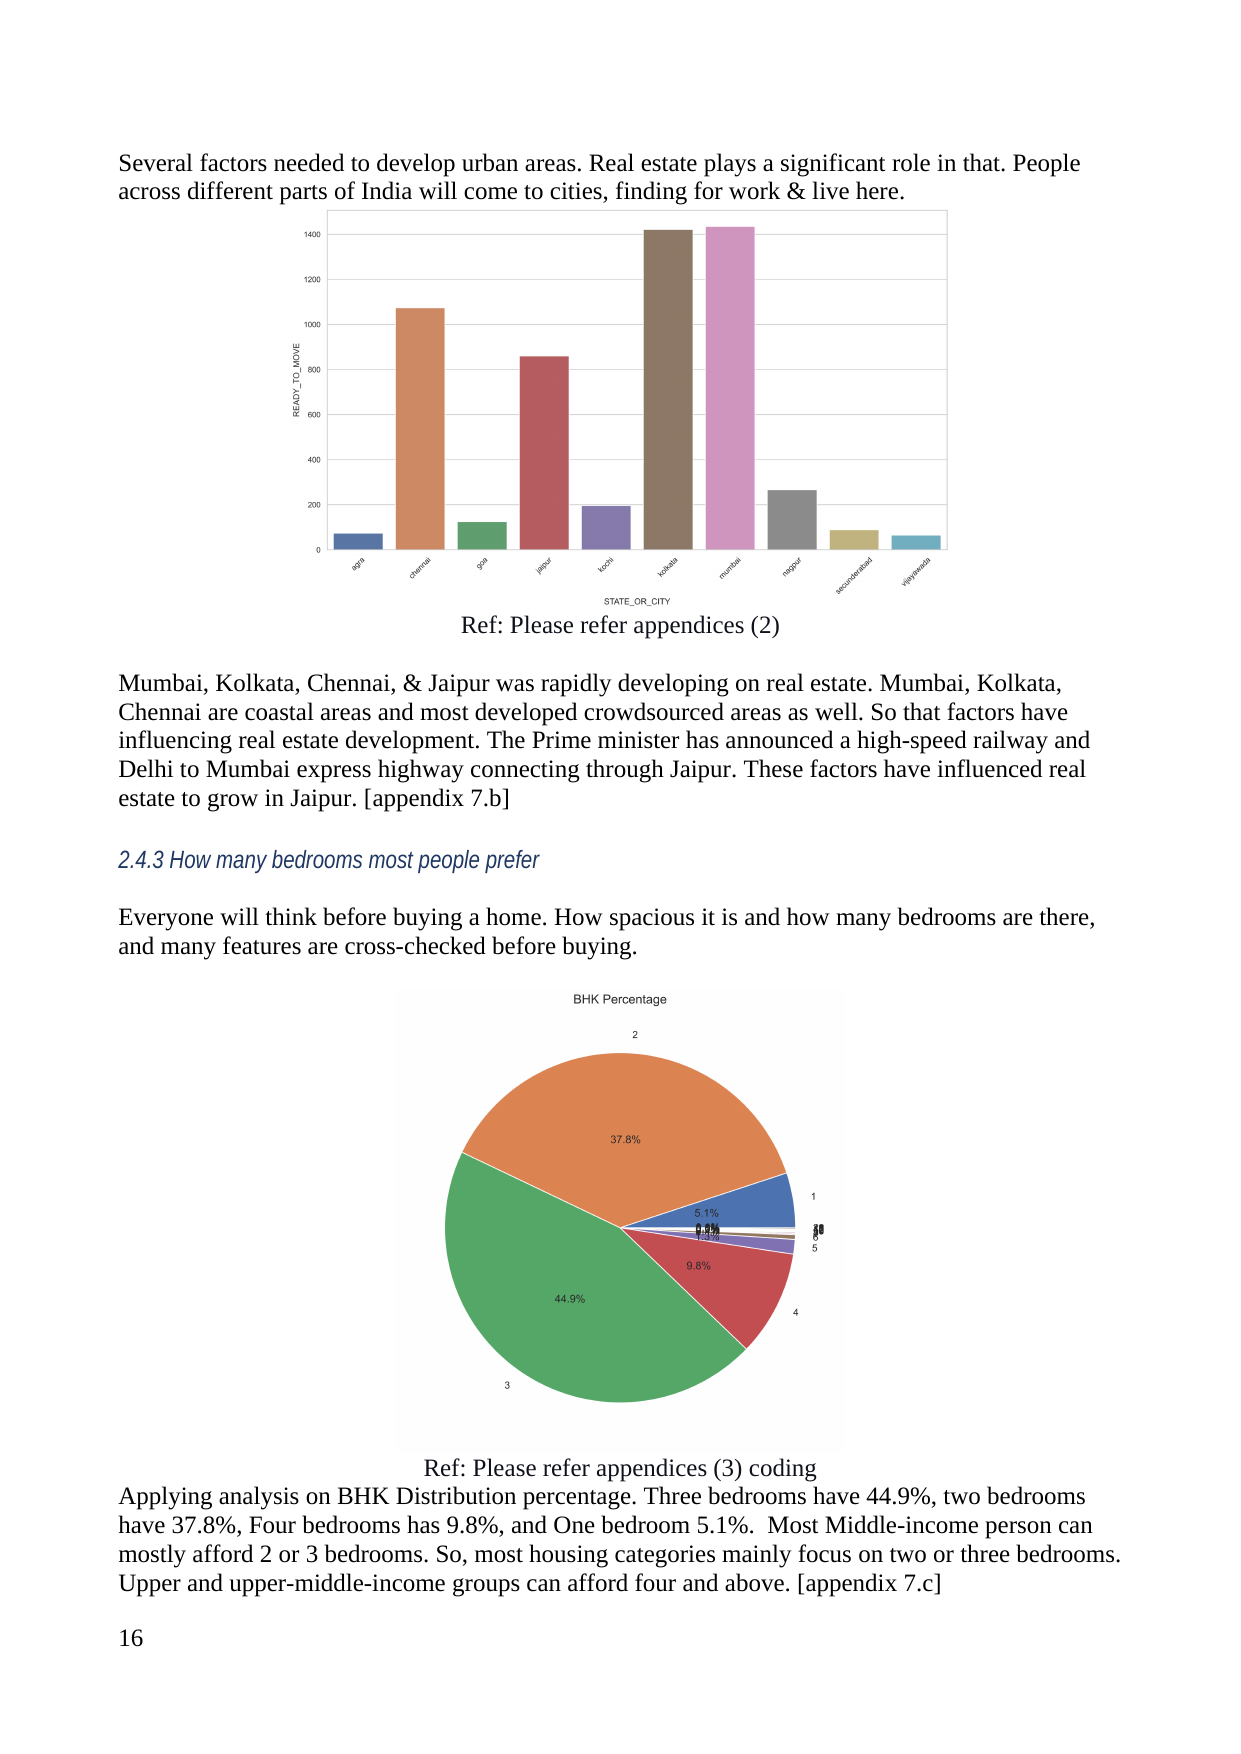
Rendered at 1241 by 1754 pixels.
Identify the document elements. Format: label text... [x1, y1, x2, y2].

text Ref: Please refer appendices (3) coding [118, 1453, 1122, 1481]
text Everyone will think before buying a home. How spacious it is and how many bedrooms are there, and many features are cross-checked before buying. [118, 902, 1122, 959]
picture [394, 988, 846, 1453]
text Several factors needed to develop urban areas. Real estate plays a significant role in that. People across different parts of India will come to cities, finding for work & live here. [118, 148, 1122, 205]
subtitle 2.4.3 How many bedrooms most people prefer [118, 845, 1122, 873]
text Mumbai, Kolkata, Chennai, & Jaipur was rapidly developing on real estate. Mumbai, Kolkata, Chennai are coastal areas and most developed crowdsourced areas as well. So that factors have influencing real estate development. The Prime minister has announced a high-speed railway and Delhi to Mumbai express highway connecting through Jaipur. These factors have influenced real estate to grow in Jaipur. [appendix 7.b] [118, 668, 1122, 812]
text Applying analysis on BHK Distribution percentage. Three bedrooms have 44.9%, two bedrooms have 37.8%, Four bedrooms has 9.8%, and One bedroom 5.1%. Most Middle-income person can mostly afford 2 or 3 bedrooms. So, most housing categories mainly focus on two or three bedrooms. Upper and upper-middle-income groups can afford four and above. [appendix 7.c] [118, 1481, 1122, 1596]
picture [288, 205, 952, 611]
text Ref: Please refer appendices (2) [118, 611, 1122, 639]
